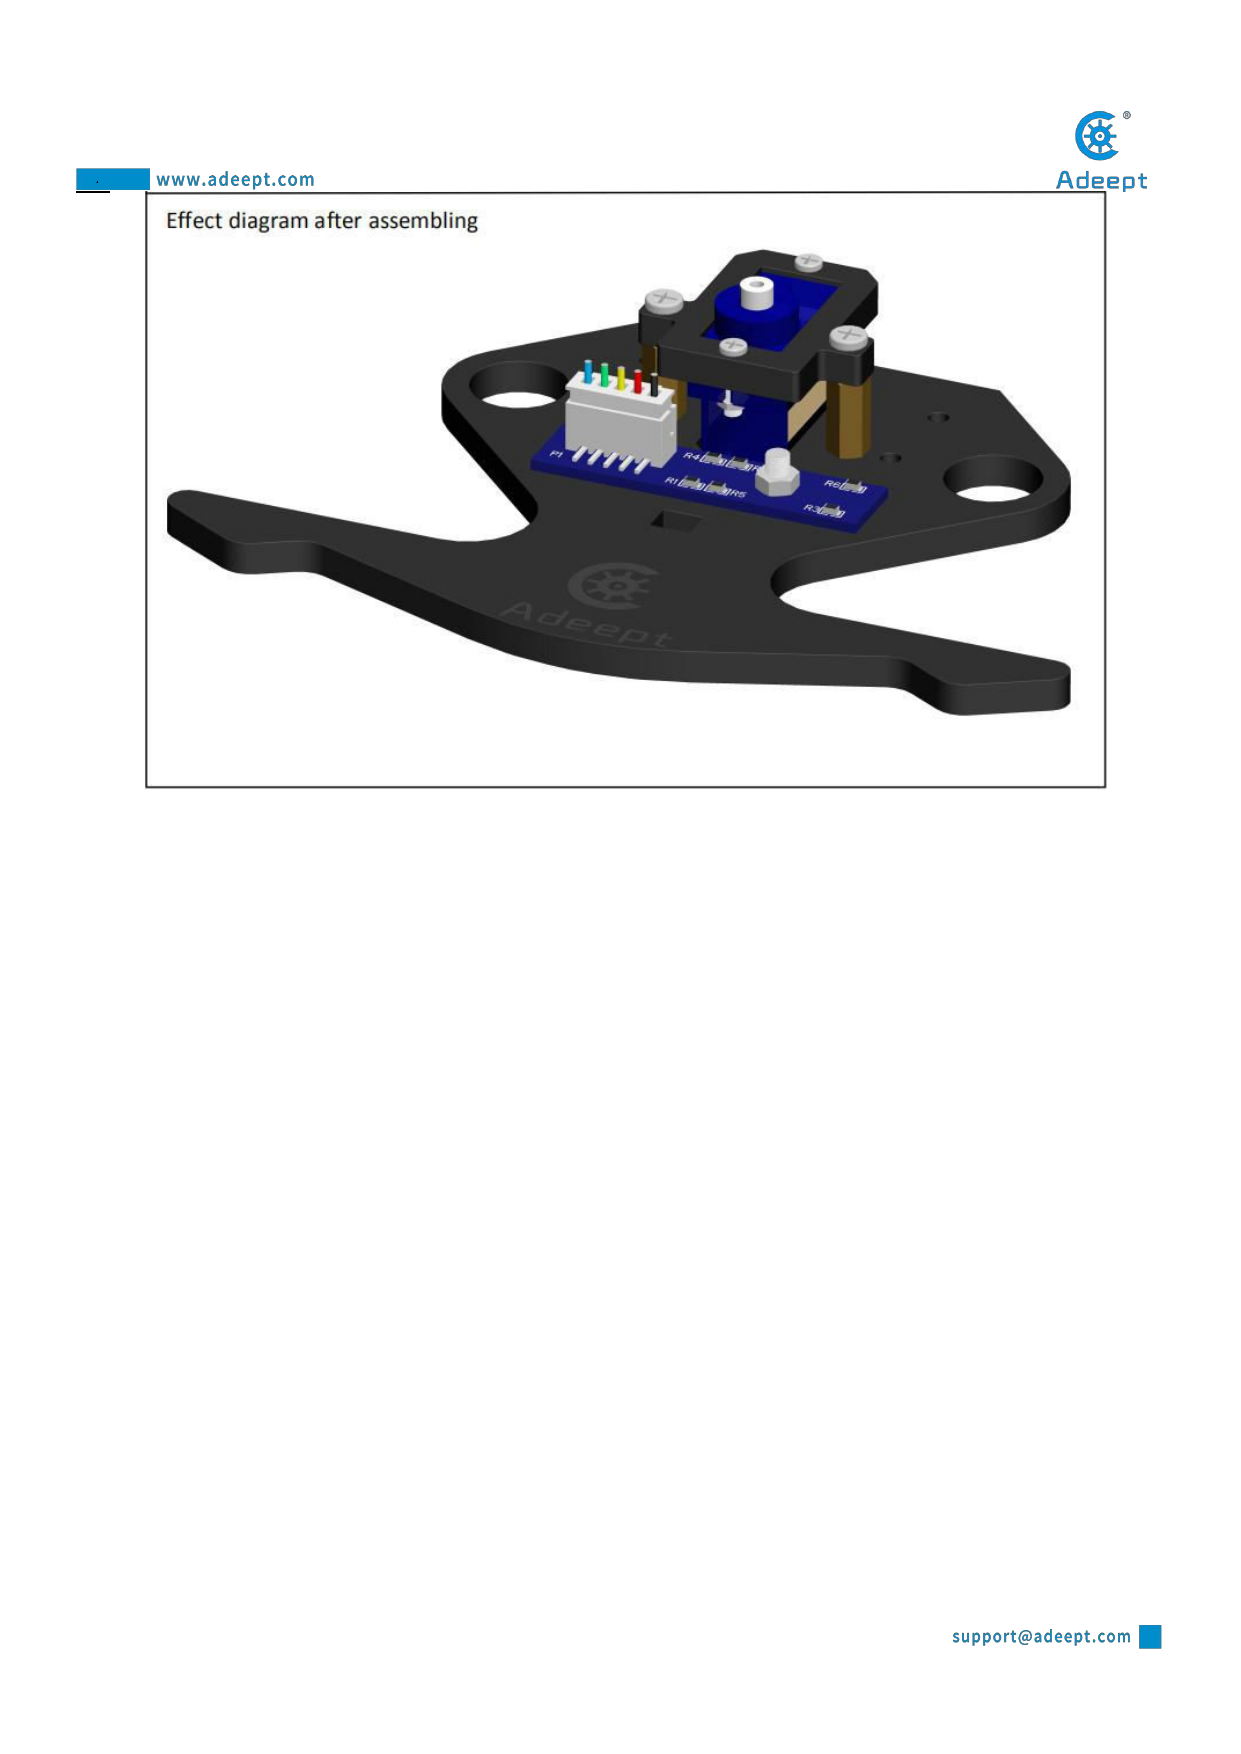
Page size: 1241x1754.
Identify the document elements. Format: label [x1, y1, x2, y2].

picture [946, 1625, 1139, 1649]
picture [75, 111, 1147, 790]
